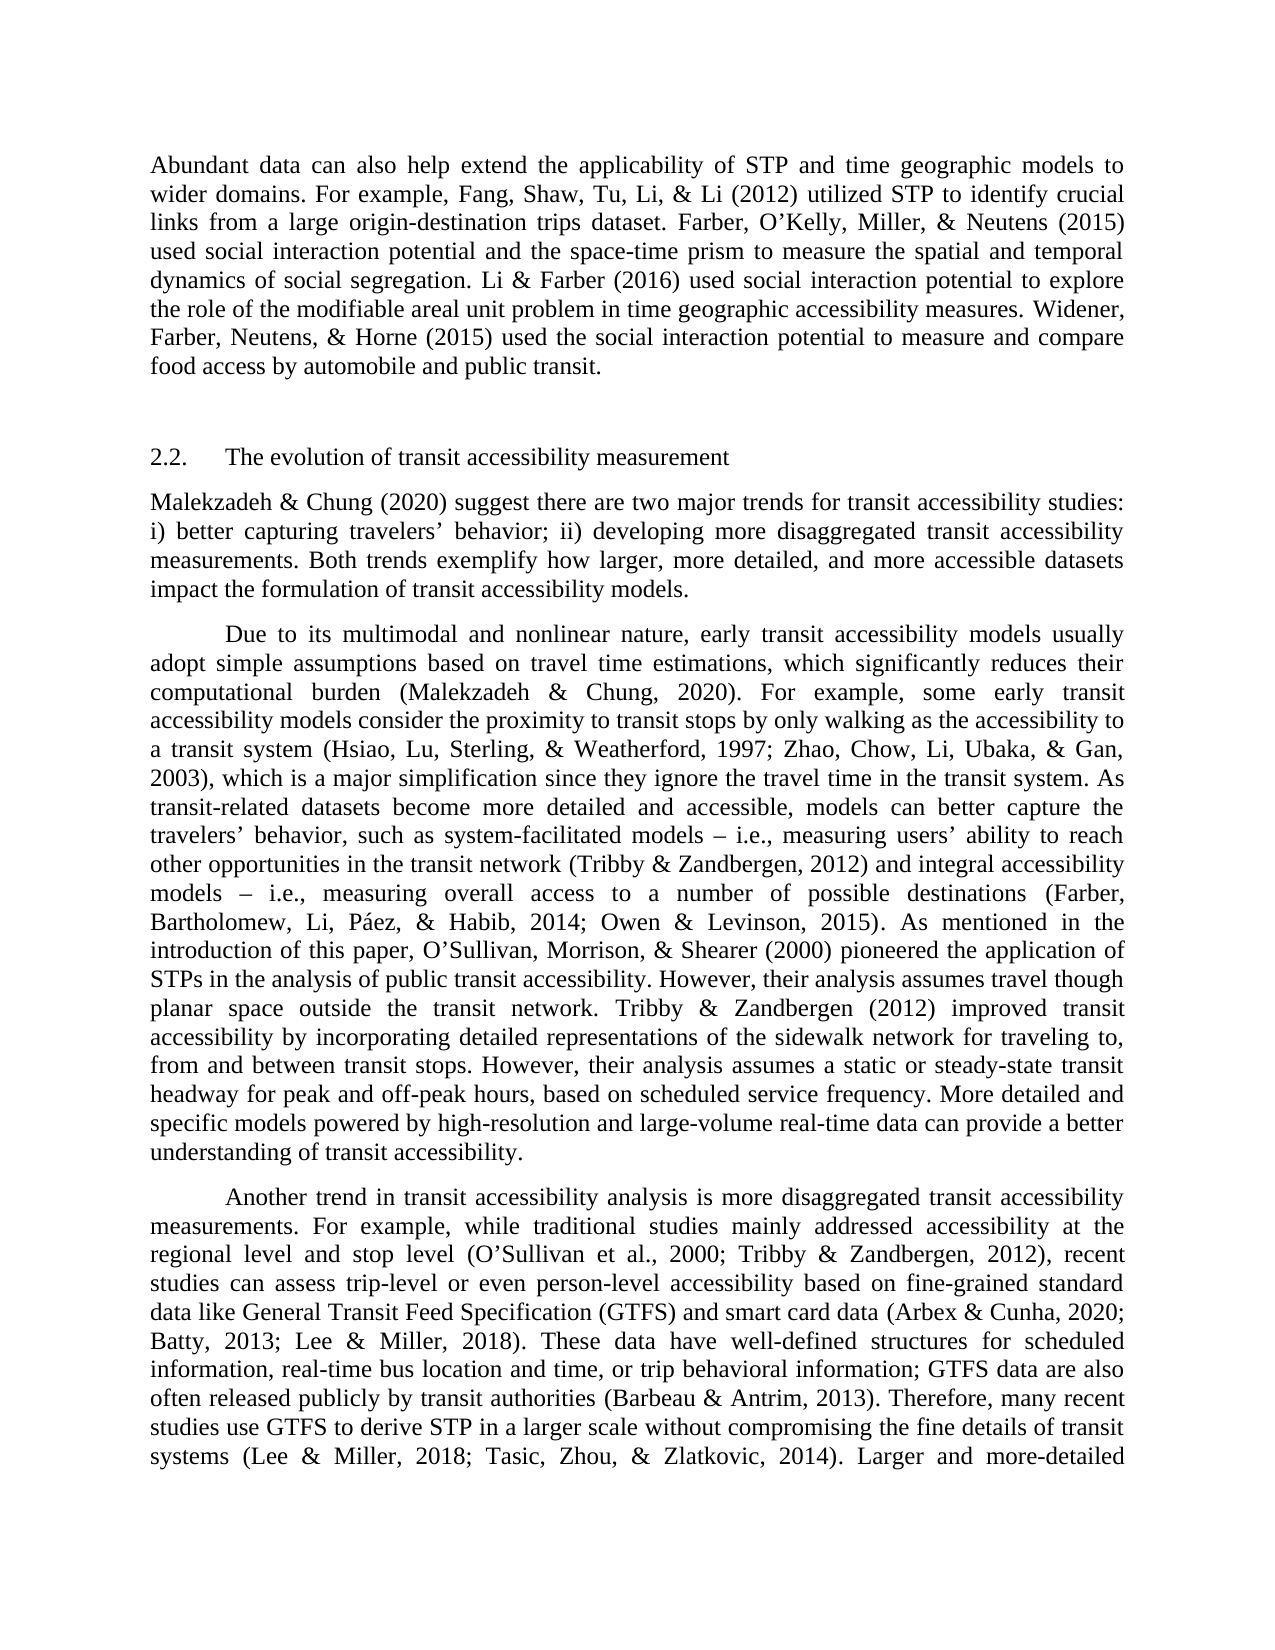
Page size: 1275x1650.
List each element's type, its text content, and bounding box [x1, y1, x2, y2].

list The evolution of transit accessibility measurement [150, 442, 1125, 471]
text Due to its multimodal and nonlinear nature, early transit accessibility models usually adopt simple assumptions based on travel time estimations, which significantly reduces their computational burden (Malekzadeh & Chung, 2020). For example, some early transit accessibility models consider the proximity to transit stops by only walking as the accessibility to a transit system (Hsiao, Lu, Sterling, & Weatherford, 1997; Zhao, Chow, Li, Ubaka, & Gan, 2003), which is a major simplification since they ignore the travel time in the transit system. As transit-related datasets become more detailed and accessible, models can better capture the travelers’ behavior, such as system-facilitated models – i.e., measuring users’ ability to reach other opportunities in the transit network (Tribby & Zandbergen, 2012) and integral accessibility models – i.e., measuring overall access to a number of possible destinations (Farber, Bartholomew, Li, Páez, & Habib, 2014; Owen & Levinson, 2015). As mentioned in the introduction of this paper, O’Sullivan, Morrison, & Shearer (2000) pioneered the application of STPs in the analysis of public transit accessibility. However, their analysis assumes travel though planar space outside the transit network. Tribby & Zandbergen (2012) improved transit accessibility by incorporating detailed representations of the sidewalk network for traveling to, from and between transit stops. However, their analysis assumes a static or steady-state transit headway for peak and off-peak hours, based on scheduled service frequency. More detailed and specific models powered by high-resolution and large-volume real-time data can provide a better understanding of transit accessibility. [150, 619, 1125, 1165]
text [150, 1182, 1125, 1469]
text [150, 150, 1125, 380]
text Malekzadeh & Chung (2020) suggest there are two major trends for transit accessibility studies: i) better capturing travelers’ behavior; ii) developing more disaggregated transit accessibility measurements. Both trends exemplify how larger, more detailed, and more accessible datasets impact the formulation of transit accessibility models. [150, 487, 1125, 602]
